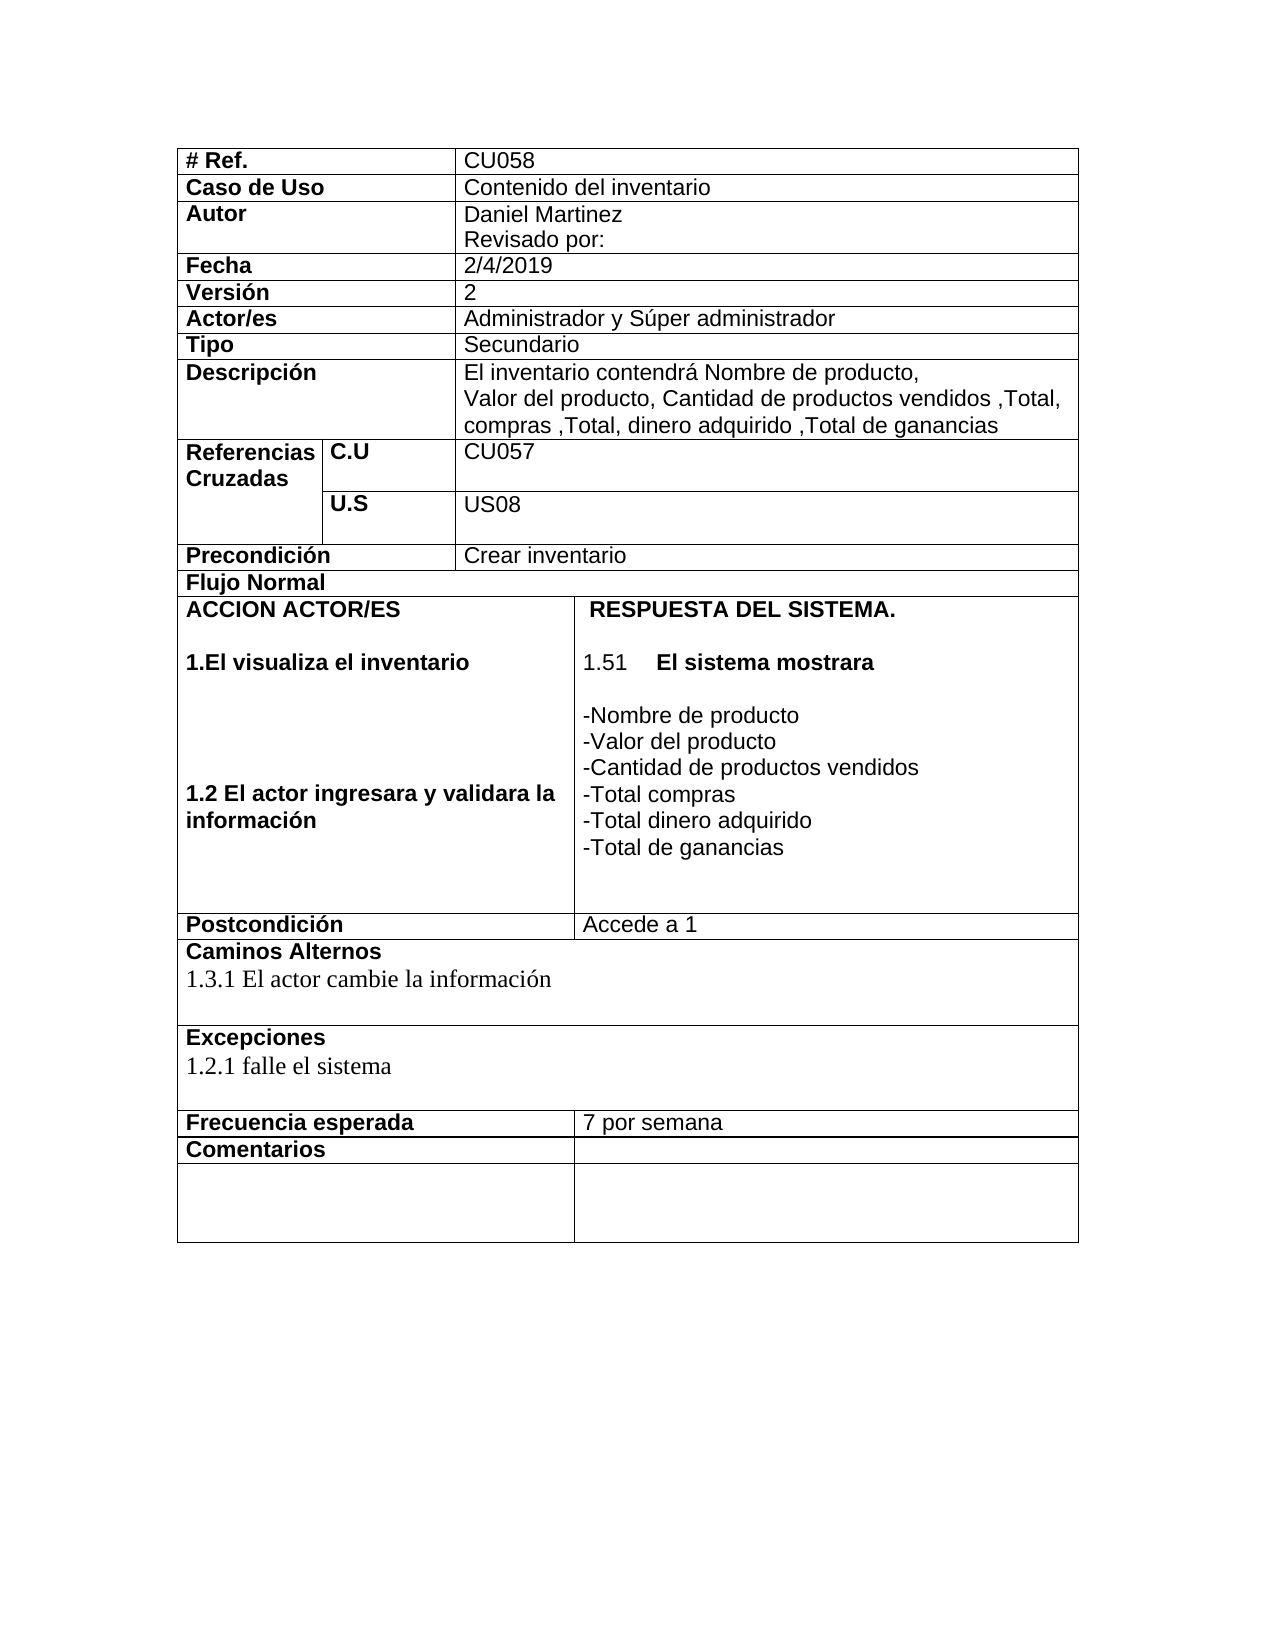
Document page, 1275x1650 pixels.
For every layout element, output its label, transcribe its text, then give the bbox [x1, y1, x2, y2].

table_cell Postcondición [178, 914, 574, 938]
table_cell 2 [456, 281, 1078, 306]
table_cell RESPUESTA DEL SISTEMA. 1.51 El sistema mostrara -Nombre de producto -Valor del producto -Cantidad de productos vendidos -Total compras -Total dinero adquirido -Total de ganancias [575, 597, 1078, 913]
table_cell US08 [456, 492, 1078, 544]
table_cell Caso de Uso [178, 175, 455, 201]
table_cell Secundario [456, 334, 1078, 358]
table_cell 2/4/2019 [456, 254, 1078, 280]
table_cell Versión [178, 281, 455, 306]
table_cell Descripción [178, 360, 455, 438]
table_cell Fecha [178, 254, 455, 280]
table_cell Autor [178, 202, 455, 253]
table_cell CU057 [456, 440, 1078, 491]
table_cell Frecuencia esperada [178, 1111, 574, 1136]
table_cell Referencias Cruzadas [178, 440, 322, 544]
table_cell Administrador y Súper administrador [456, 307, 1078, 333]
table_cell Tipo [178, 334, 455, 358]
table_header CU058 [456, 149, 1078, 174]
table_cell Actor/es [178, 307, 455, 333]
table_cell U.S [323, 492, 455, 544]
table_cell Accede a 1 [575, 914, 1078, 938]
table_cell Flujo Normal [178, 571, 1078, 596]
table_cell ACCION ACTOR/ES 1.El visualiza el inventario 1.2 El actor ingresara y validara la información [178, 597, 574, 913]
table_cell C.U [323, 440, 455, 491]
table_cell [575, 1164, 1078, 1242]
table_cell El inventario contendrá Nombre de producto, Valor del producto, Cantidad de productos vendidos ,Total, compras ,Total, dinero adquirido ,Total de ganancias [456, 360, 1078, 438]
table_cell Comentarios [178, 1138, 574, 1163]
table_cell [575, 1138, 1078, 1163]
table_cell Crear inventario [456, 545, 1078, 570]
table_cell Daniel Martinez Revisado por: [456, 202, 1078, 253]
table_cell Excepciones 1.2.1 falle el sistema [178, 1026, 1078, 1110]
table_cell Contenido del inventario [456, 175, 1078, 201]
table_cell Precondición [178, 545, 455, 570]
table_header # Ref. [178, 149, 455, 174]
table_cell Caminos Alternos 1.3.1 El actor cambie la información [178, 940, 1078, 1024]
table_cell 7 por semana [575, 1111, 1078, 1136]
table_cell [178, 1164, 574, 1242]
